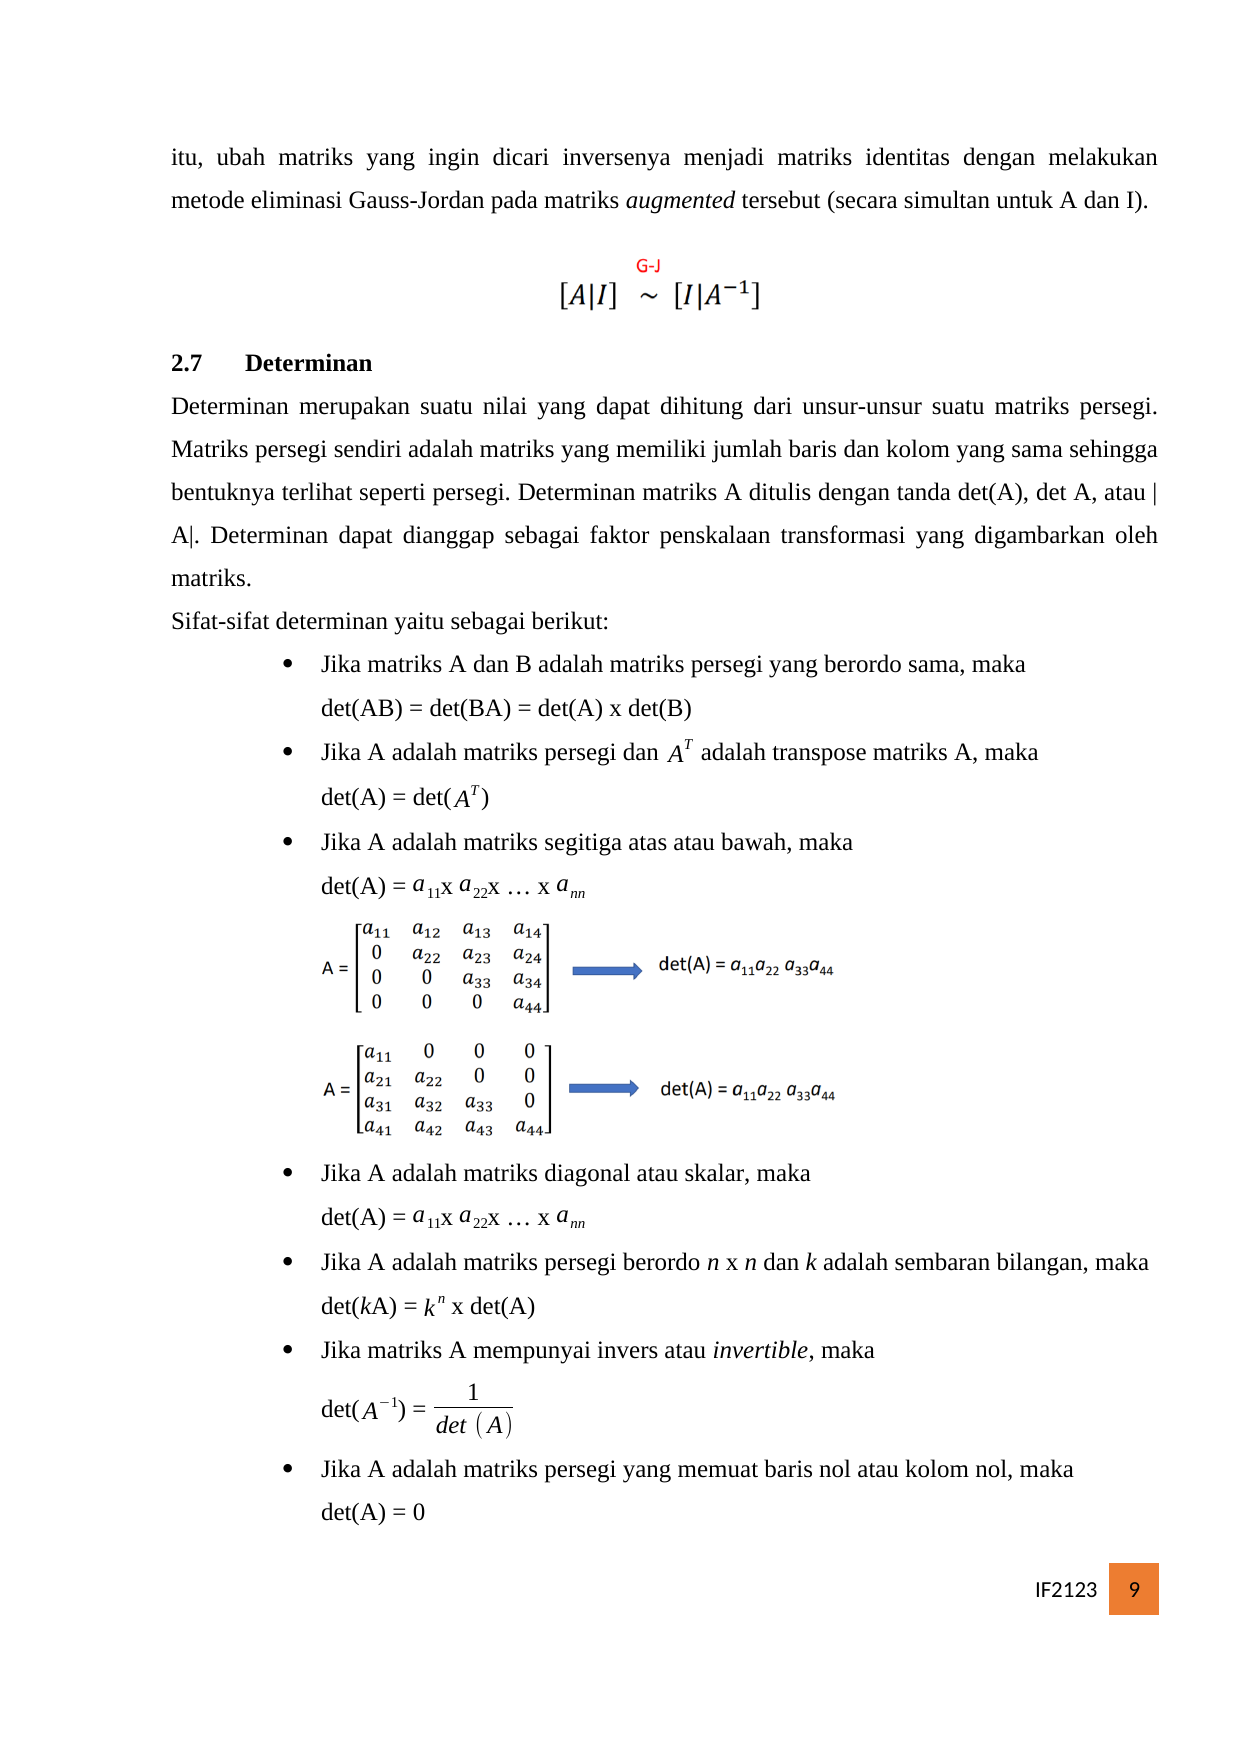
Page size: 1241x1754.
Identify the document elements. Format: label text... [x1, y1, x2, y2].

picture [320, 1031, 840, 1144]
text det(A) = x x … x [283, 1201, 1159, 1232]
list Jika matriks A dan B adalah matriks persegi yang berordo sama, maka [283, 649, 1159, 678]
text Sifat-sifat determinan yaitu sebagai berikut: [171, 606, 1159, 635]
picture [320, 915, 848, 1017]
text det(kA) = x det(A) [321, 1290, 1159, 1321]
text Determinan merupakan suatu nilai yang dapat dihitung dari unsur-unsur suatu matriks persegi. Matriks persegi sendiri adalah matriks yang memiliki jumlah baris dan kolom yang sama sehingga bentuknya terlihat seperti persegi. Determinan matriks A ditulis dengan tanda det(A), det A, atau |A|. Determinan dapat dianggap sebagai faktor penskalaan transformasi yang digambarkan oleh matriks. [171, 391, 1159, 592]
list Determinan [171, 348, 1159, 376]
text det(AB) = det(BA) = det(A) x det(B) [321, 693, 1159, 721]
list Jika A adalah matriks segitiga atas atau bawah, maka [283, 827, 1159, 856]
list Jika A adalah matriks diagonal atau skalar, maka [283, 1158, 1159, 1187]
text det(A) = det() [321, 781, 1159, 812]
list Jika A adalah matriks persegi berordo n x n dan k adalah sembaran bilangan, maka [283, 1247, 1159, 1275]
text det(A) = x x … x [321, 870, 1159, 901]
text det(A) = 0 [321, 1497, 1159, 1526]
picture [553, 244, 777, 334]
text det() = [321, 1378, 1159, 1440]
list Jika matriks A mempunyai invers atau invertible, maka [283, 1335, 1159, 1364]
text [171, 142, 1159, 213]
list Jika A adalah matriks persegi dan adalah transpose matriks A, maka [283, 736, 1159, 767]
list Jika A adalah matriks persegi yang memuat baris nol atau kolom nol, maka [283, 1454, 1159, 1483]
